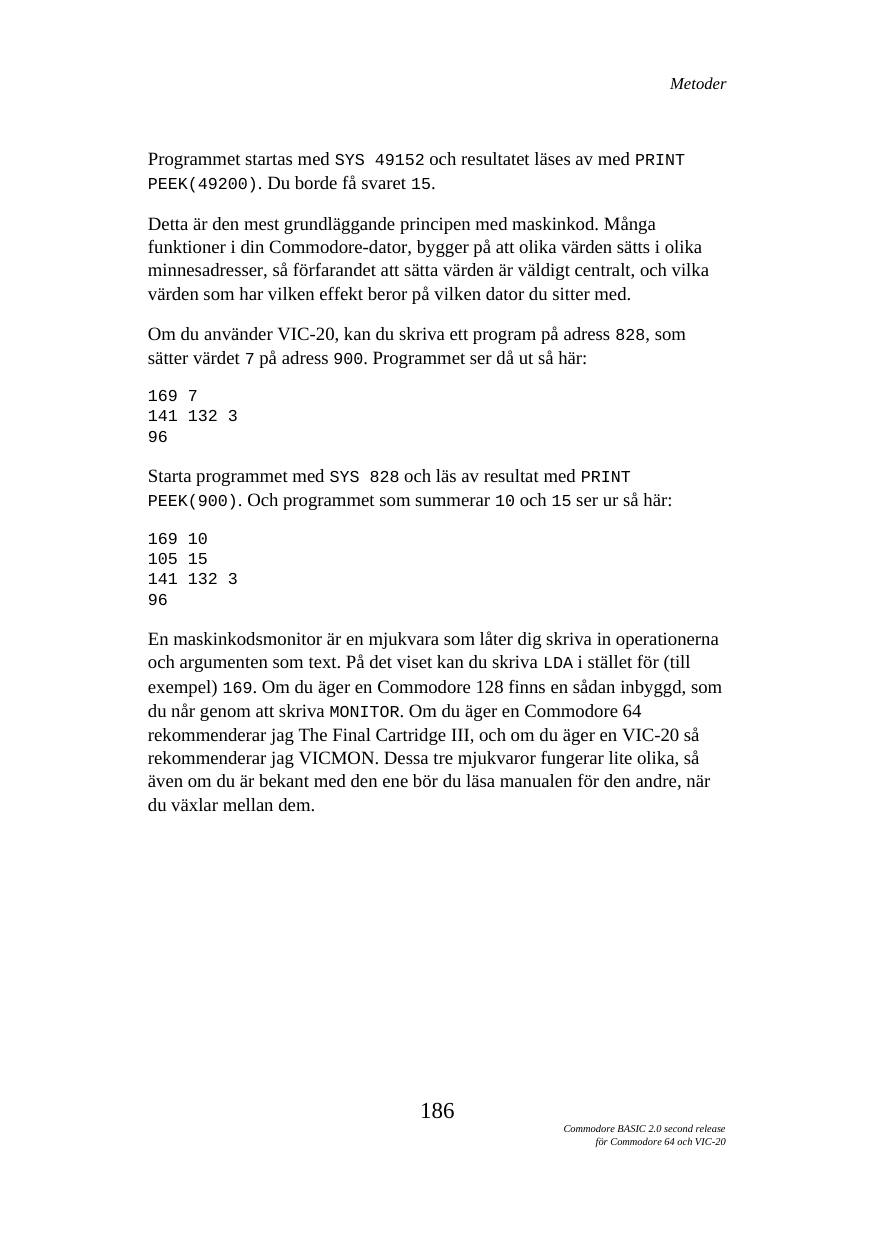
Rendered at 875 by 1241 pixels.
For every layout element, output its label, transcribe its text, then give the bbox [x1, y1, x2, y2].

text 169 7 141 132 3 96 [148, 387, 726, 447]
text Detta är den mest grundläggande principen med maskinkod. Många funktioner i din Commodore-dator, bygger på att olika värden sätts i olika minnesadresser, så förfarandet att sätta värden är väldigt centralt, och vilka värden som har vilken effekt beror på vilken dator du sitter med. [148, 213, 726, 304]
text Om du använder VIC-20, kan du skriva ett program på adress 828, som sätter värdet 7 på adress 900. Programmet ser då ut så här: [148, 322, 726, 369]
text 169 10 105 15 141 132 3 96 [148, 530, 726, 610]
text Starta programmet med SYS 828 och läs av resultat med PRINT PEEK(900). Och programmet som summerar 10 och 15 ser ur så här: [148, 465, 726, 512]
text En maskinkodsmonitor är en mjukvara som låter dig skriva in operationerna och argumenten som text. På det viset kan du skriva LDA i stället för (till exempel) 169. Om du äger en Commodore 128 finns en sådan inbyggd, som du når genom att skriva MONITOR. Om du äger en Commodore 64 rekommenderar jag The Final Cartridge III, och om du äger en VIC-20 så rekommenderar jag VICMON. Dessa tre mjukvaror fungerar lite olika, så även om du är bekant med den ene bör du läsa manualen för den andre, när du växlar mellan dem. [148, 628, 726, 815]
text Programmet startas med SYS 49152 och resultatet läses av med PRINT PEEK(49200). Du borde få svaret 15. [148, 148, 726, 194]
